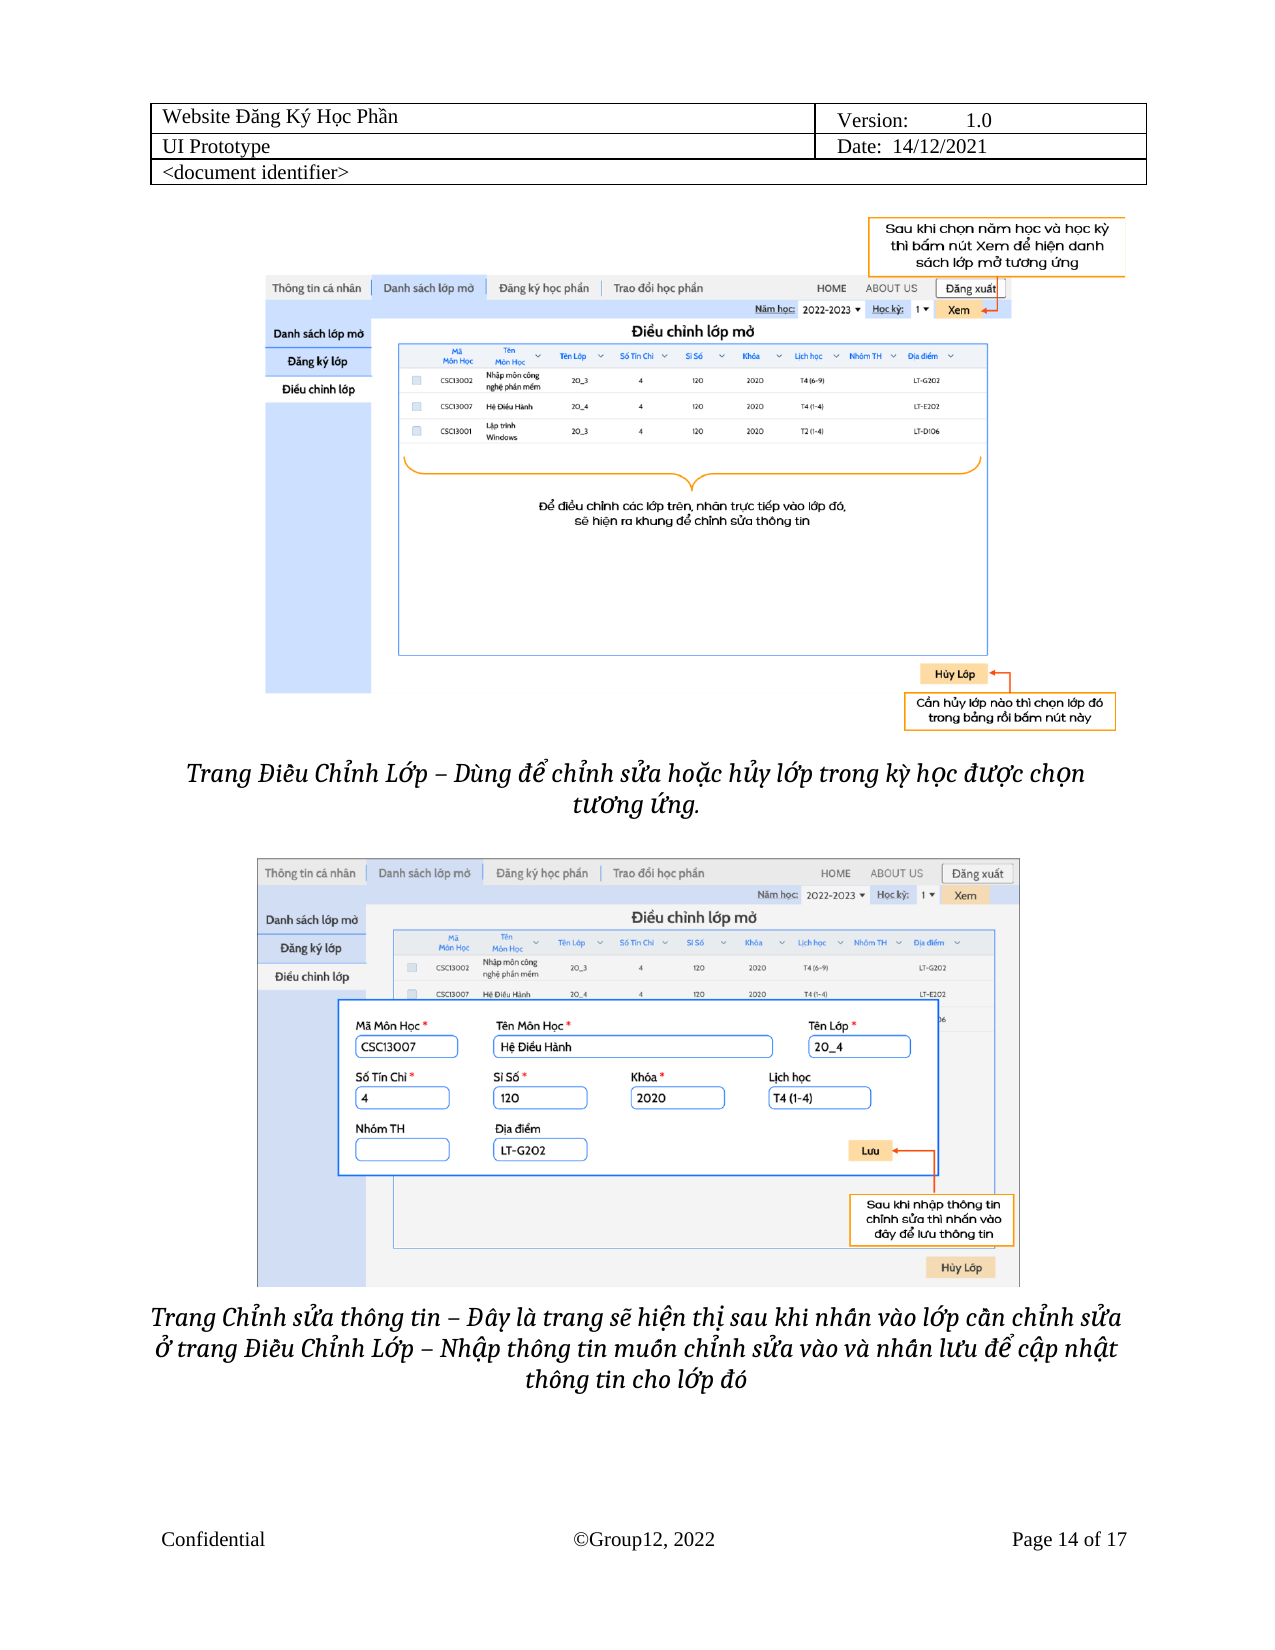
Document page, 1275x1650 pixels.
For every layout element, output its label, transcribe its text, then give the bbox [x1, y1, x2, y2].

text Trang Chỉnh sửa thông tin – Đây là trang sẽ hiện thị sau khi nhấn vào lớp cần chỉnh sửa ở trang Điều Chỉnh Lớp – Nhập thông tin muốn chỉnh sửa vào và nhấn lưu để cập nhật thông tin cho lớp đó [150, 1303, 1125, 1396]
text Trang Điều Chỉnh Lớp – Dùng để chỉnh sửa hoặc hủy lớp trong kỳ học được chọn tương ứng. [150, 758, 1125, 820]
picture [150, 840, 1125, 1303]
picture [150, 209, 1125, 758]
